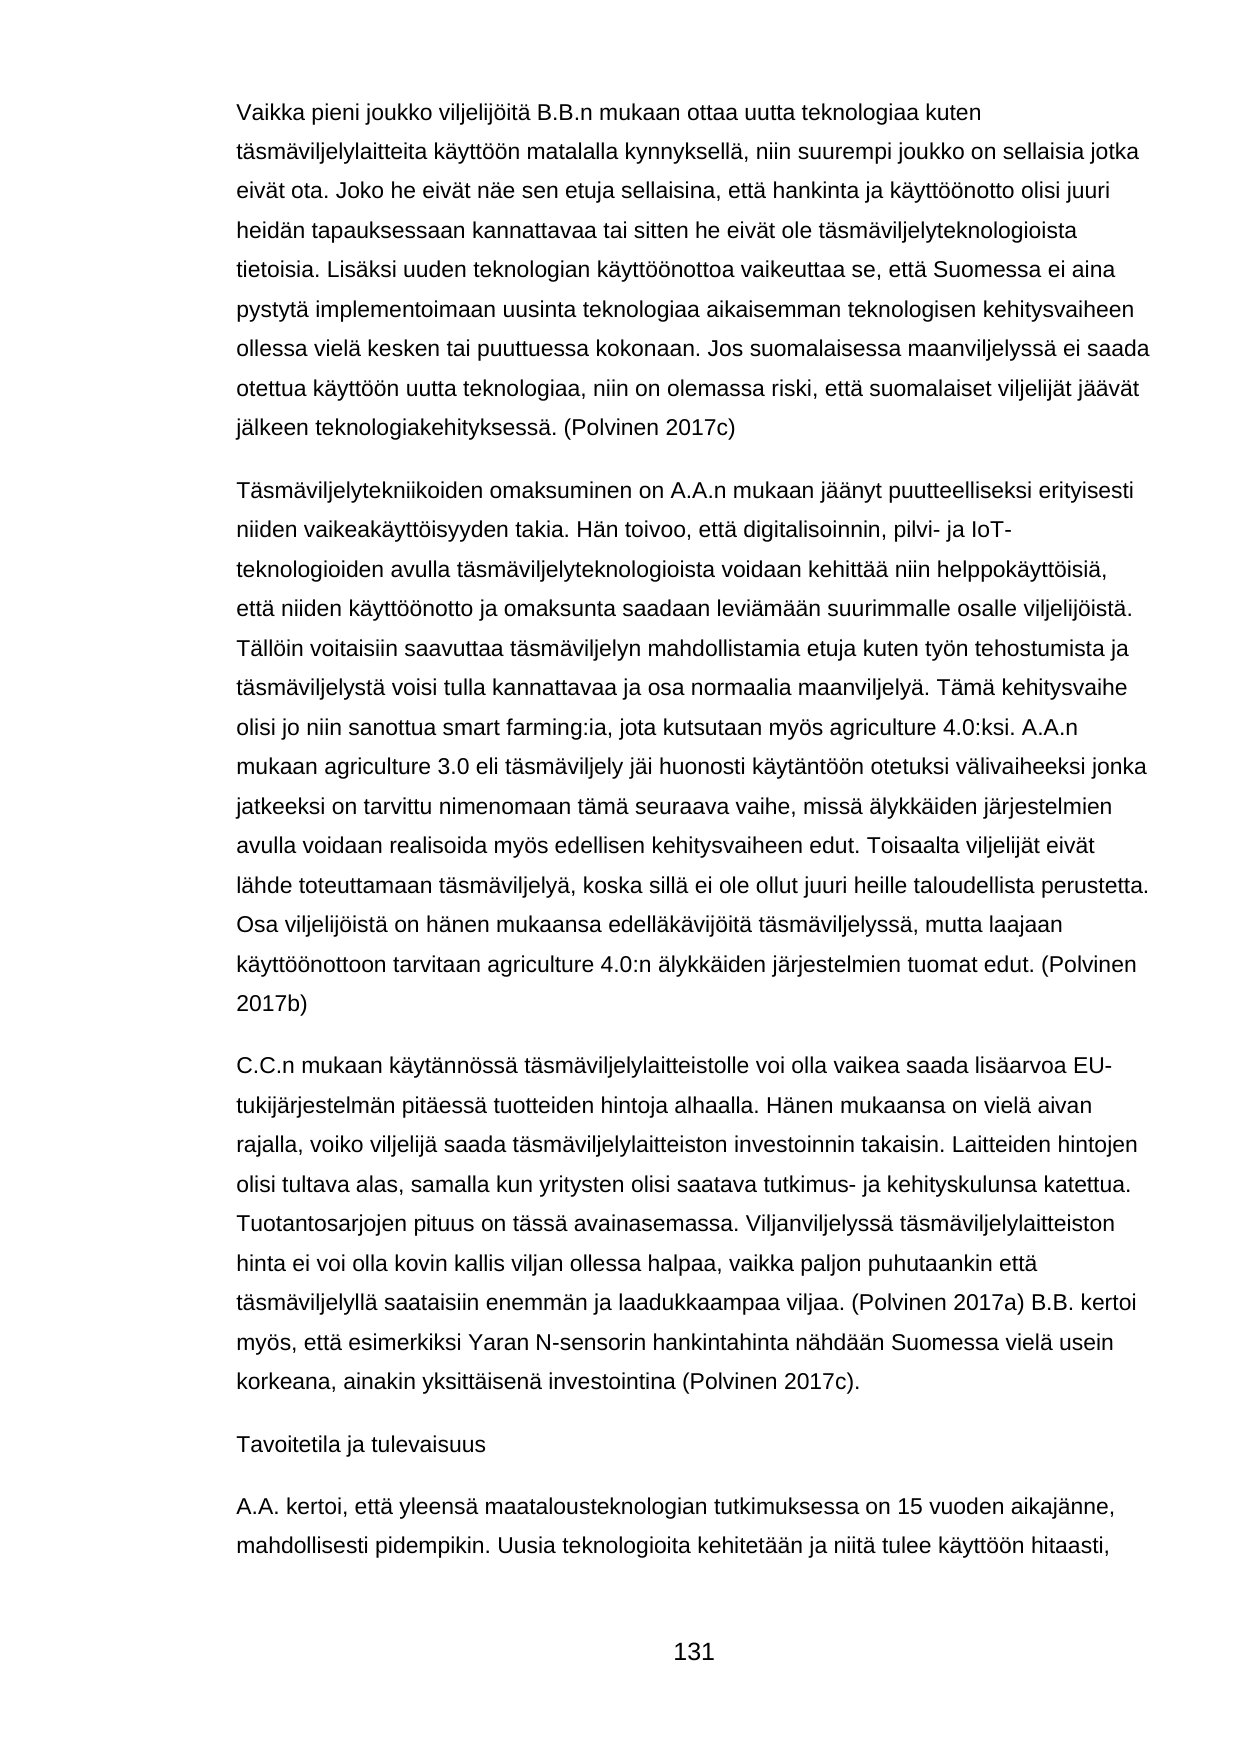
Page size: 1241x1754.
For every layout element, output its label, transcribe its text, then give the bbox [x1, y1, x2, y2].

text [236, 1493, 1152, 1559]
text Vaikka pieni joukko viljelijöitä B.B.n mukaan ottaa uutta teknologiaa kuten täsmäviljelylaitteita käyttöön matalalla kynnyksellä, niin suurempi joukko on sellaisia jotka eivät ota. Joko he eivät näe sen etuja sellaisina, että hankinta ja käyttöönotto olisi juuri heidän tapauksessaan kannattavaa tai sitten he eivät ole täsmäviljelyteknologioista tietoisia. Lisäksi uuden teknologian käyttöönottoa vaikeuttaa se, että Suomessa ei aina pystytä implementoimaan uusinta teknologiaa aikaisemman teknologisen kehitysvaiheen ollessa vielä kesken tai puuttuessa kokonaan. Jos suomalaisessa maanviljelyssä ei saada otettua käyttöön uutta teknologiaa, niin on olemassa riski, että suomalaiset viljelijät jäävät jälkeen teknologiakehityksessä. (Polvinen 2017c) [236, 98, 1152, 441]
text C.C.n mukaan käytännössä täsmäviljelylaitteistolle voi olla vaikea saada lisäarvoa EU-tukijärjestelmän pitäessä tuotteiden hintoja alhaalla. Hänen mukaansa on vielä aivan rajalla, voiko viljelijä saada täsmäviljelylaitteiston investoinnin takaisin. Laitteiden hintojen olisi tultava alas, samalla kun yritysten olisi saatava tutkimus- ja kehityskulunsa katettua. Tuotantosarjojen pituus on tässä avainasemassa. Viljanviljelyssä täsmäviljelylaitteiston hinta ei voi olla kovin kallis viljan ollessa halpaa, vaikka paljon puhutaankin että täsmäviljelyllä saataisiin enemmän ja laadukkaampaa viljaa. (Polvinen 2017a) B.B. kertoi myös, että esimerkiksi Yaran N-sensorin hankintahinta nähdään Suomessa vielä usein korkeana, ainakin yksittäisenä investointina (Polvinen 2017c). [236, 1052, 1152, 1394]
text Täsmäviljelytekniikoiden omaksuminen on A.A.n mukaan jäänyt puutteelliseksi erityisesti niiden vaikeakäyttöisyyden takia. Hän toivoo, että digitalisoinnin, pilvi- ja IoT-teknologioiden avulla täsmäviljelyteknologioista voidaan kehittää niin helppokäyttöisiä, että niiden käyttöönotto ja omaksunta saadaan leviämään suurimmalle osalle viljelijöistä. Tällöin voitaisiin saavuttaa täsmäviljelyn mahdollistamia etuja kuten työn tehostumista ja täsmäviljelystä voisi tulla kannattavaa ja osa normaalia maanviljelyä. Tämä kehitysvaihe olisi jo niin sanottua smart farming:ia, jota kutsutaan myös agriculture 4.0:ksi. A.A.n mukaan agriculture 3.0 eli täsmäviljely jäi huonosti käytäntöön otetuksi välivaiheeksi jonka jatkeeksi on tarvittu nimenomaan tämä seuraava vaihe, missä älykkäiden järjestelmien avulla voidaan realisoida myös edellisen kehitysvaiheen edut. Toisaalta viljelijät eivät lähde toteuttamaan täsmäviljelyä, koska sillä ei ole ollut juuri heille taloudellista perustetta. Osa viljelijöistä on hänen mukaansa edelläkävijöitä täsmäviljelyssä, mutta laajaan käyttöönottoon tarvitaan agriculture 4.0:n älykkäiden järjestelmien tuomat edut. (Polvinen 2017b) [236, 477, 1152, 1016]
text Tavoitetila ja tulevaisuus [236, 1431, 1152, 1457]
